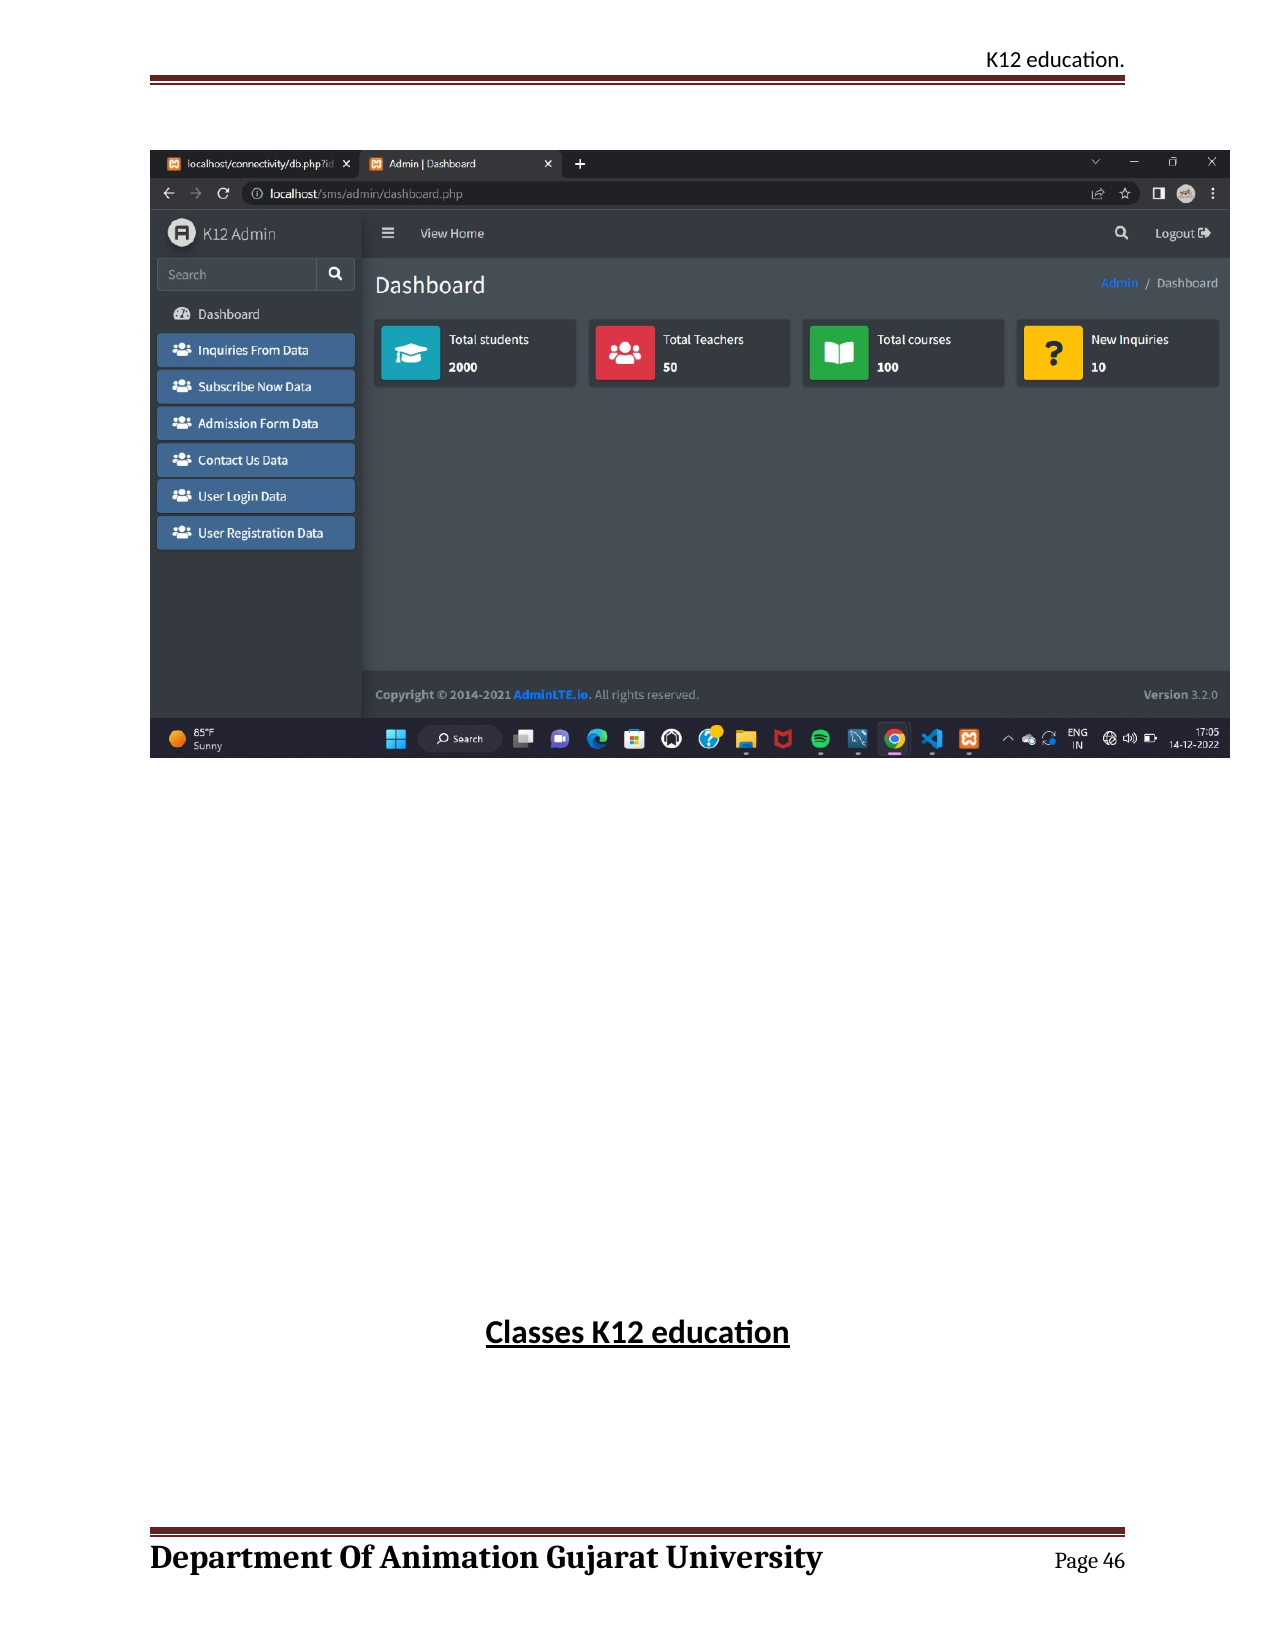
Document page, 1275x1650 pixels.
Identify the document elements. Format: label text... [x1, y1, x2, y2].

picture [150, 150, 1230, 758]
text Classes K12 education [150, 1311, 1125, 1351]
